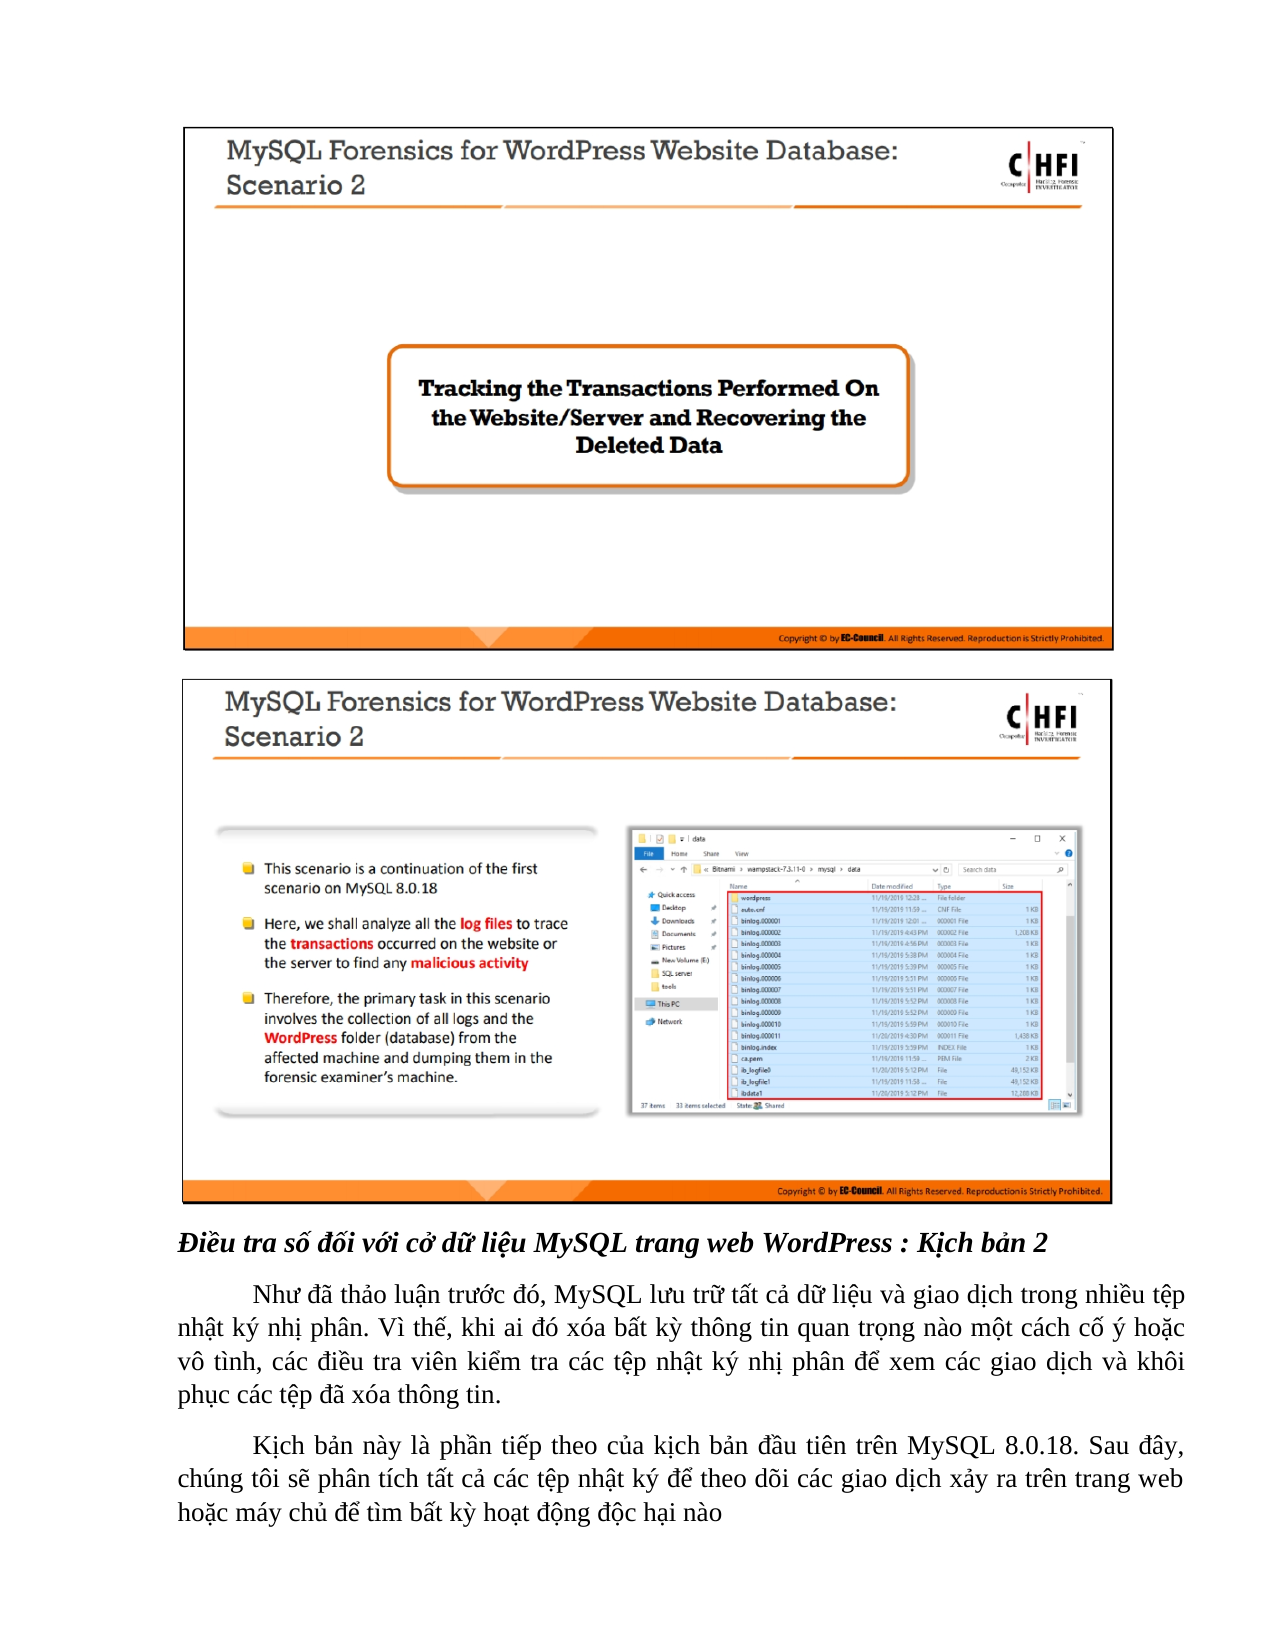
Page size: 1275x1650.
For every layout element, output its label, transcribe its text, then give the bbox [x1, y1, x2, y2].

text Kịch bản này là phần tiếp theo của kịch bản đầu tiên trên MySQL 8.0.18. Sau đây, chúng tôi sẽ phân tích tất cả các tệp nhật ký để theo dõi các giao dịch xảy ra trên trang web hoặc máy chủ để tìm bất kỳ hoạt động độc hại nào [177, 1429, 1186, 1527]
picture [177, 675, 1118, 1207]
text Như đã thảo luận trước đó, MySQL lưu trữ tất cả dữ liệu và giao dịch trong nhiều tệp nhật ký nhị phân. Vì thế, khi ai đó xóa bất kỳ thông tin quan trọng nào một cách cố ý hoặc vô tình, các điều tra viên kiểm tra các tệp nhật ký nhị phân để xem các giao dịch và khôi phục các tệp đã xóa thông tin. [177, 1278, 1186, 1410]
text Điều tra số đối với cở dữ liệu MySQL trang web WordPress : Kịch bản 2 [177, 1225, 1186, 1259]
picture [177, 118, 1118, 656]
